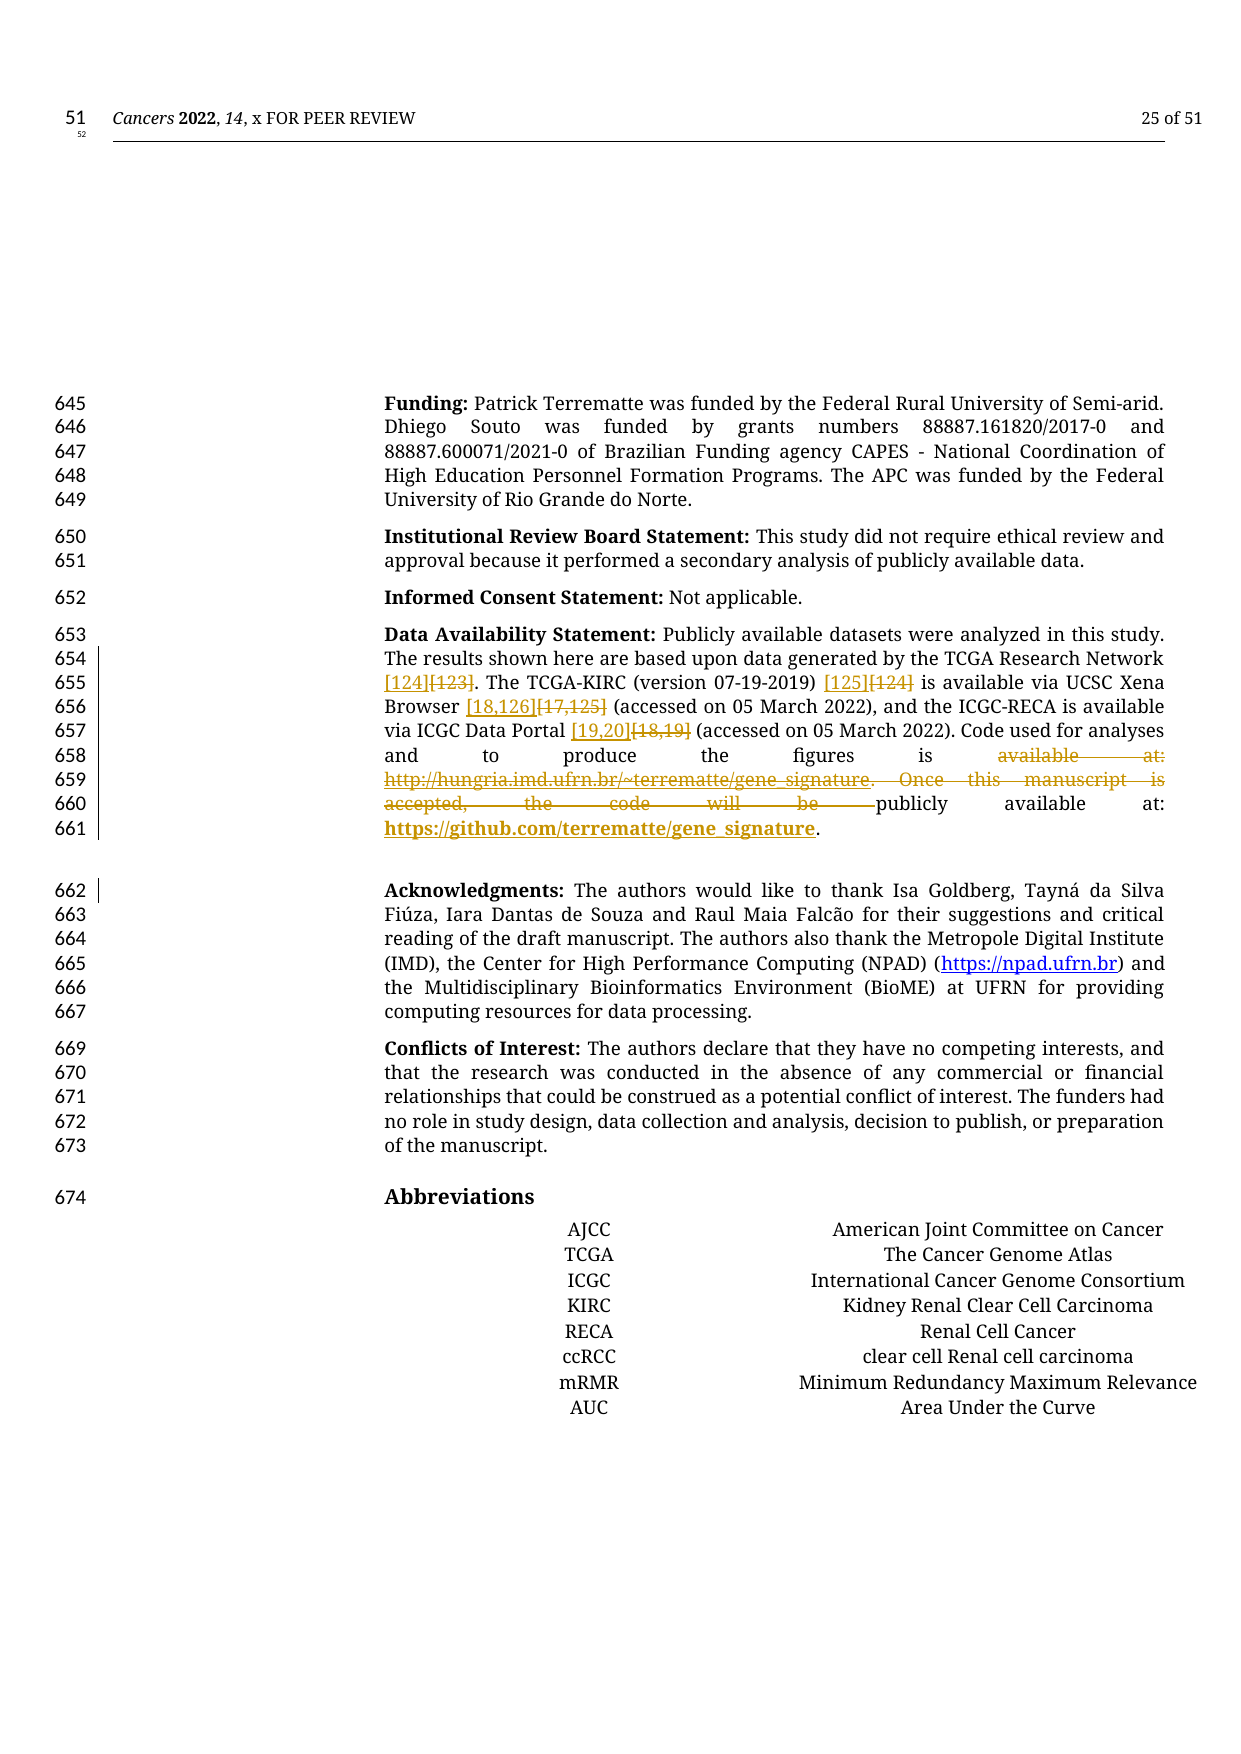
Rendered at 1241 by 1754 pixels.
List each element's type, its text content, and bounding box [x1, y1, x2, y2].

text Data Availability Statement: Publicly available datasets were analyzed in this study. The results shown here are based upon data generated by the TCGA Research Network . The TCGA-KIRC (version 07-19-2019) is available via UCSC Xena Browser (accessed on 05 March 2022), and the ICGC-RECA is available via ICGC Data Portal (accessed on 05 March 2022). Code used for analyses and to produce the figures is publicly available at: https://github.com/terrematte/gene_signature. [384, 622, 1165, 781]
table_cell KIRC [384, 1293, 793, 1318]
table_cell Renal Cell Cancer [794, 1318, 1203, 1344]
table_header AJCC [384, 1216, 793, 1242]
text Institutional Review Board Statement: This study did not require ethical review and approval because it performed a secondary analysis of publicly available data. [384, 524, 1165, 573]
subtitle Abbreviations [384, 1183, 1165, 1210]
text Funding: Patrick Terrematte was funded by the Federal Rural University of Semi-arid. Dhiego Souto was funded by grants numbers 88887.161820/2017-0 and 88887.600071/2021-0 of Brazilian Funding agency CAPES - National Coordination of High Education Personnel Formation Programs. The APC was funded by the Federal University of Rio Grande do Norte. [384, 391, 1165, 512]
table_cell International Cancer Genome Consortium [794, 1267, 1203, 1293]
text Informed Consent Statement: Not applicable. [384, 585, 1165, 609]
table_cell TCGA [384, 1242, 793, 1267]
table_cell Area Under the Curve [794, 1395, 1203, 1420]
text Data Availability Statement: Publicly available datasets were analyzed in this study. The results shown here are based upon data generated by the TCGA Research Network . The TCGA-KIRC (version 07-19-2019) is available via UCSC Xena Browser (accessed on 05 March 2022), and the ICGC-RECA is available via ICGC Data Portal (accessed on 05 March 2022). Code used for analyses and to produce the figures is publicly available at: https://github.com/terrematte/gene_signature. [384, 782, 1165, 840]
table_cell Minimum Redundancy Maximum Relevance [794, 1369, 1203, 1395]
table_cell ICGC [384, 1267, 793, 1293]
table_header American Joint Committee on Cancer [794, 1216, 1203, 1242]
table_cell The Cancer Genome Atlas [794, 1242, 1203, 1267]
table_cell ccRCC [384, 1344, 793, 1369]
table_cell clear cell Renal cell carcinoma [794, 1344, 1203, 1369]
table_cell RECA [384, 1318, 793, 1344]
table_cell mRMR [384, 1369, 793, 1395]
text Acknowledgments: The authors would like to thank Isa Goldberg, Tayná da Silva Fiúza, Iara Dantas de Souza and Raul Maia Falcão for their suggestions and critical reading of the draft manuscript. The authors also thank the Metropole Digital Institute (IMD), the Center for High Performance Computing (NPAD) (https://npad.ufrn.br) and the Multidisciplinary Bioinformatics Environment (BioME) at UFRN for providing computing resources for data processing. [384, 853, 1165, 1024]
table_cell AUC [384, 1395, 793, 1420]
text Conflicts of Interest: The authors declare that they have no competing interests, and that the research was conducted in the absence of any commercial or financial relationships that could be construed as a potential conflict of interest. The funders had no role in study design, data collection and analysis, decision to publish, or preparation of the manuscript. [384, 1037, 1165, 1158]
table_cell Kidney Renal Clear Cell Carcinoma [794, 1293, 1203, 1318]
